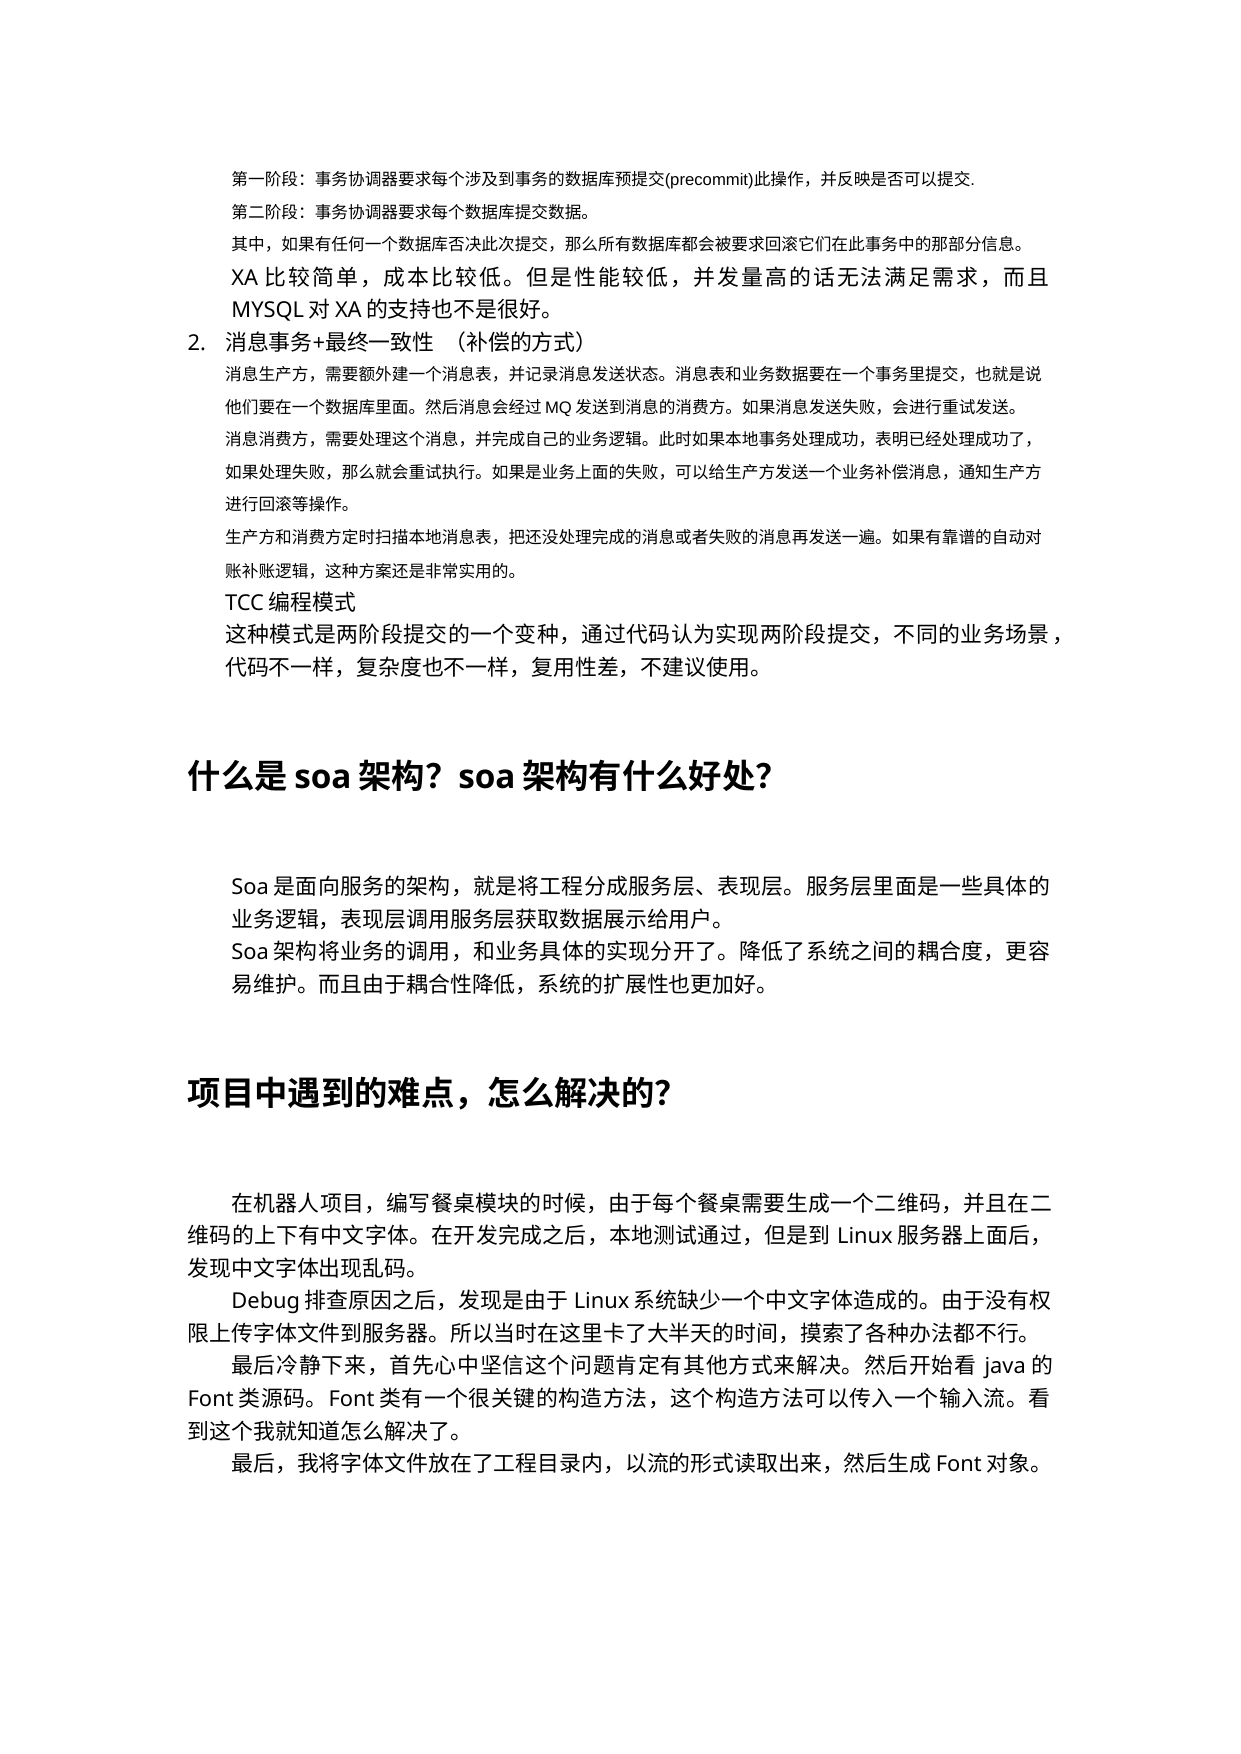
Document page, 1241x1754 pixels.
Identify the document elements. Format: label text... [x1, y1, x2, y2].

text 在机器人项目，编写餐桌模块的时候，由于每个餐桌需要生成一个二维码，并且在二维码的上下有中文字体。在开发完成之后，本地测试通过，但是到Linux服务器上面后，发现中文字体出现乱码。 [187, 1186, 1053, 1283]
list 第一阶段：事务协调器要求每个涉及到事务的数据库预提交(precommit)此操作，并反映是否可以提交. 第二阶段：事务协调器要求每个数据库提交数据。 其中，如果有任何一个数据库否决此次提交，那么所有数据库都会被要求回滚它们在此事务中的那部分信息。 [231, 162, 1053, 259]
text Soa架构将业务的调用，和业务具体的实现分开了。降低了系统之间的耦合度，更容易维护。而且由于耦合性降低，系统的扩展性也更加好。 [231, 934, 1053, 999]
text Soa是面向服务的架构，就是将工程分成服务层、表现层。服务层里面是一些具体的业务逻辑，表现层调用服务层获取数据展示给用户。 [231, 869, 1053, 934]
list TCC编程模式 [225, 584, 1053, 617]
list XA比较简单，成本比较低。但是性能较低，并发量高的话无法满足需求，而且MYSQL对XA的支持也不是很好。 [231, 259, 1053, 324]
list 消息事务+最终一致性 （补偿的方式） [187, 324, 1053, 357]
text 最后，我将字体文件放在了工程目录内，以流的形式读取出来，然后生成Font对象。 [187, 1446, 1053, 1478]
list 消息生产方，需要额外建一个消息表，并记录消息发送状态。消息表和业务数据要在一个事务里提交，也就是说 他们要在一个数据库里面。然后消息会经过MQ发送到消息的消费方。如果消息发送失败，会进行重试发送。 消息消费方，需要处理这个消息，并完成自己的业务逻辑。此时如果本地事务处理成功，表明已经处理成功了， 如果处理失败，那么就会重试执行。如果是业务上面的失败，可以给生产方发送一个业务补偿消息，通知生产方 进行回滚等操作。 生产方和消费方定时扫描本地消息表，把还没处理完成的消息或者失败的消息再发送一遍。如果有靠谱的自动对 账补账逻辑，这种方案还是非常实用的。 [225, 357, 1053, 584]
list 这种模式是两阶段提交的一个变种，通过代码认为实现两阶段提交，不同的业务场景，代码不一样，复杂度也不一样，复用性差，不建议使用。 [225, 617, 1053, 682]
subtitle 项目中遇到的难点，怎么解决的？ [187, 1058, 1053, 1123]
subtitle 什么是soa架构？soa架构有什么好处？ [187, 742, 1053, 807]
text 最后冷静下来，首先心中坚信这个问题肯定有其他方式来解决。然后开始看java的Font类源码。Font类有一个很关键的构造方法，这个构造方法可以传入一个输入流。看到这个我就知道怎么解决了。 [187, 1348, 1053, 1446]
text Debug排查原因之后，发现是由于Linux系统缺少一个中文字体造成的。由于没有权限上传字体文件到服务器。所以当时在这里卡了大半天的时间，摸索了各种办法都不行。 [187, 1283, 1053, 1348]
